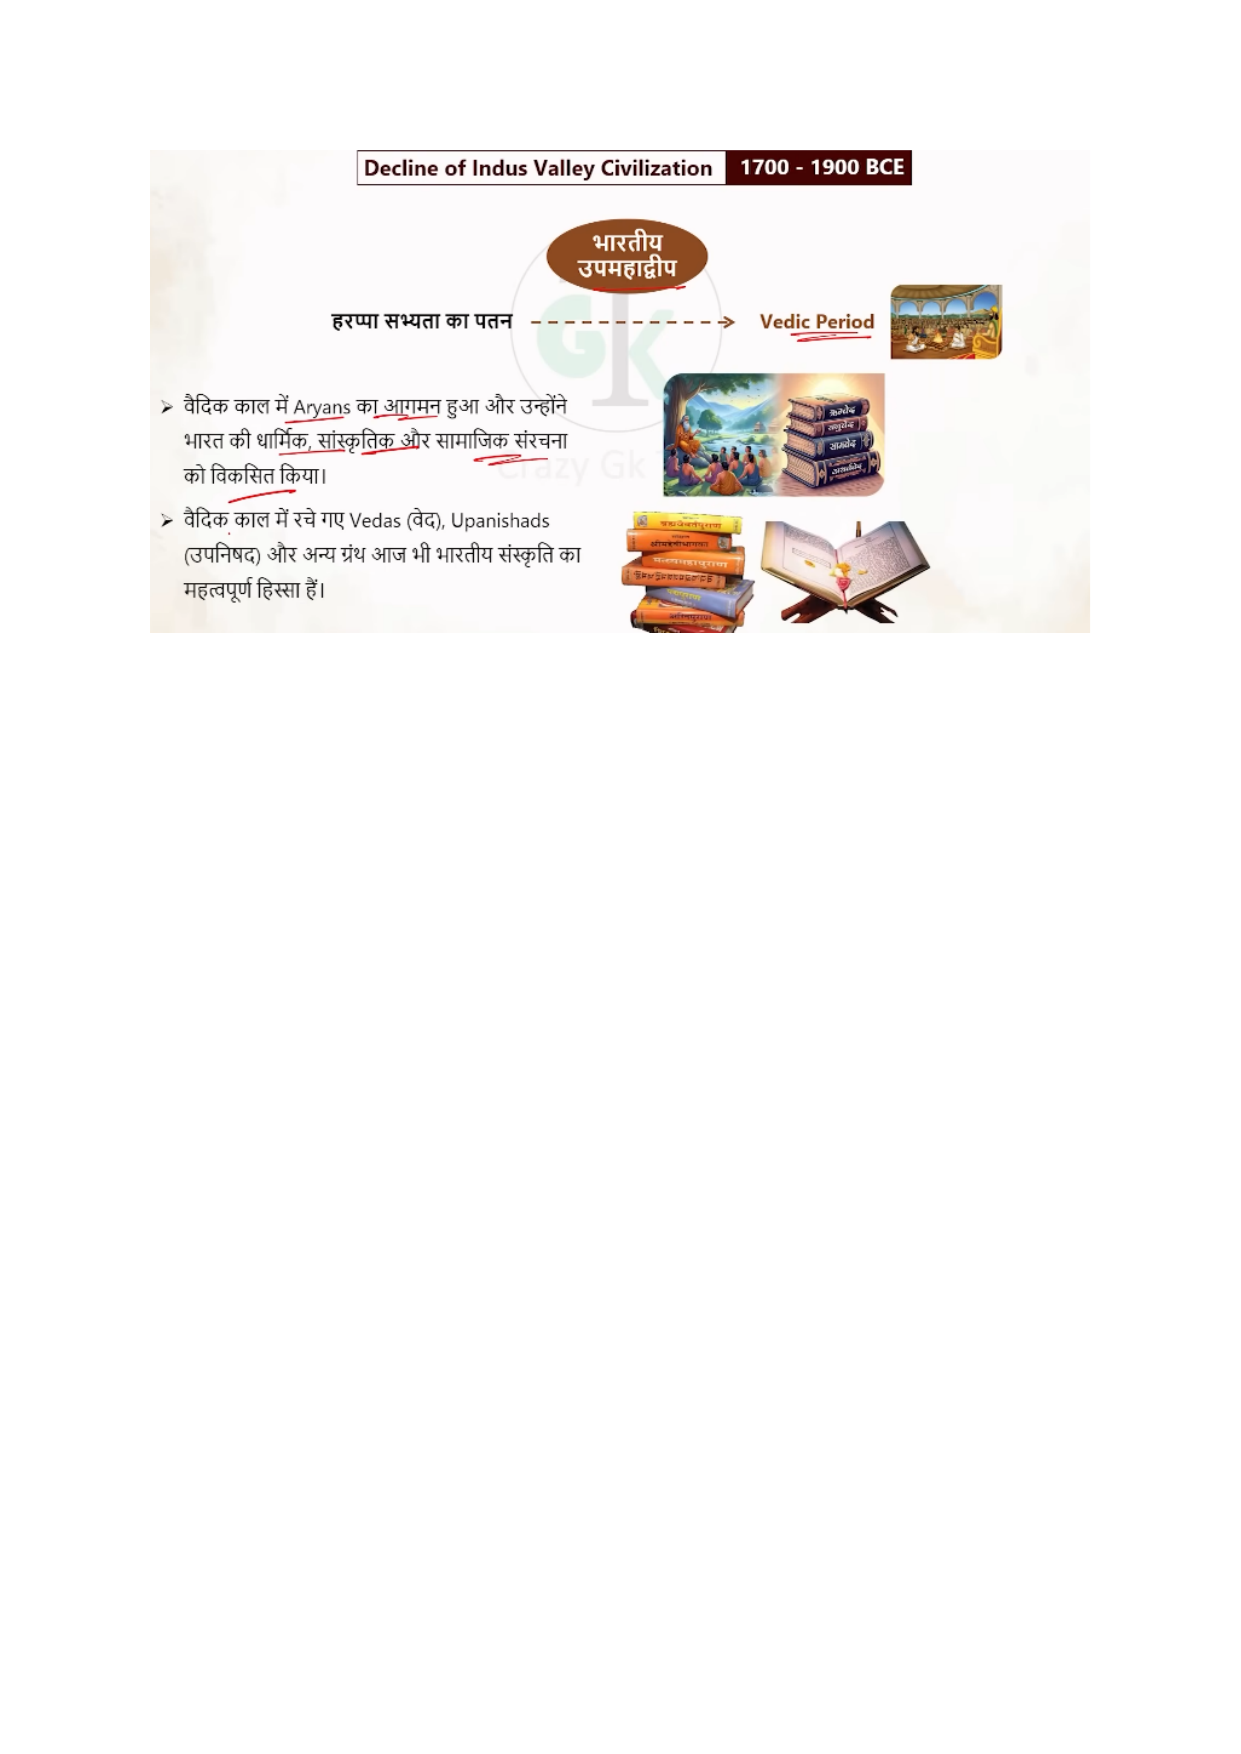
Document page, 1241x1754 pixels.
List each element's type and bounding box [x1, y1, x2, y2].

picture [150, 150, 1091, 633]
